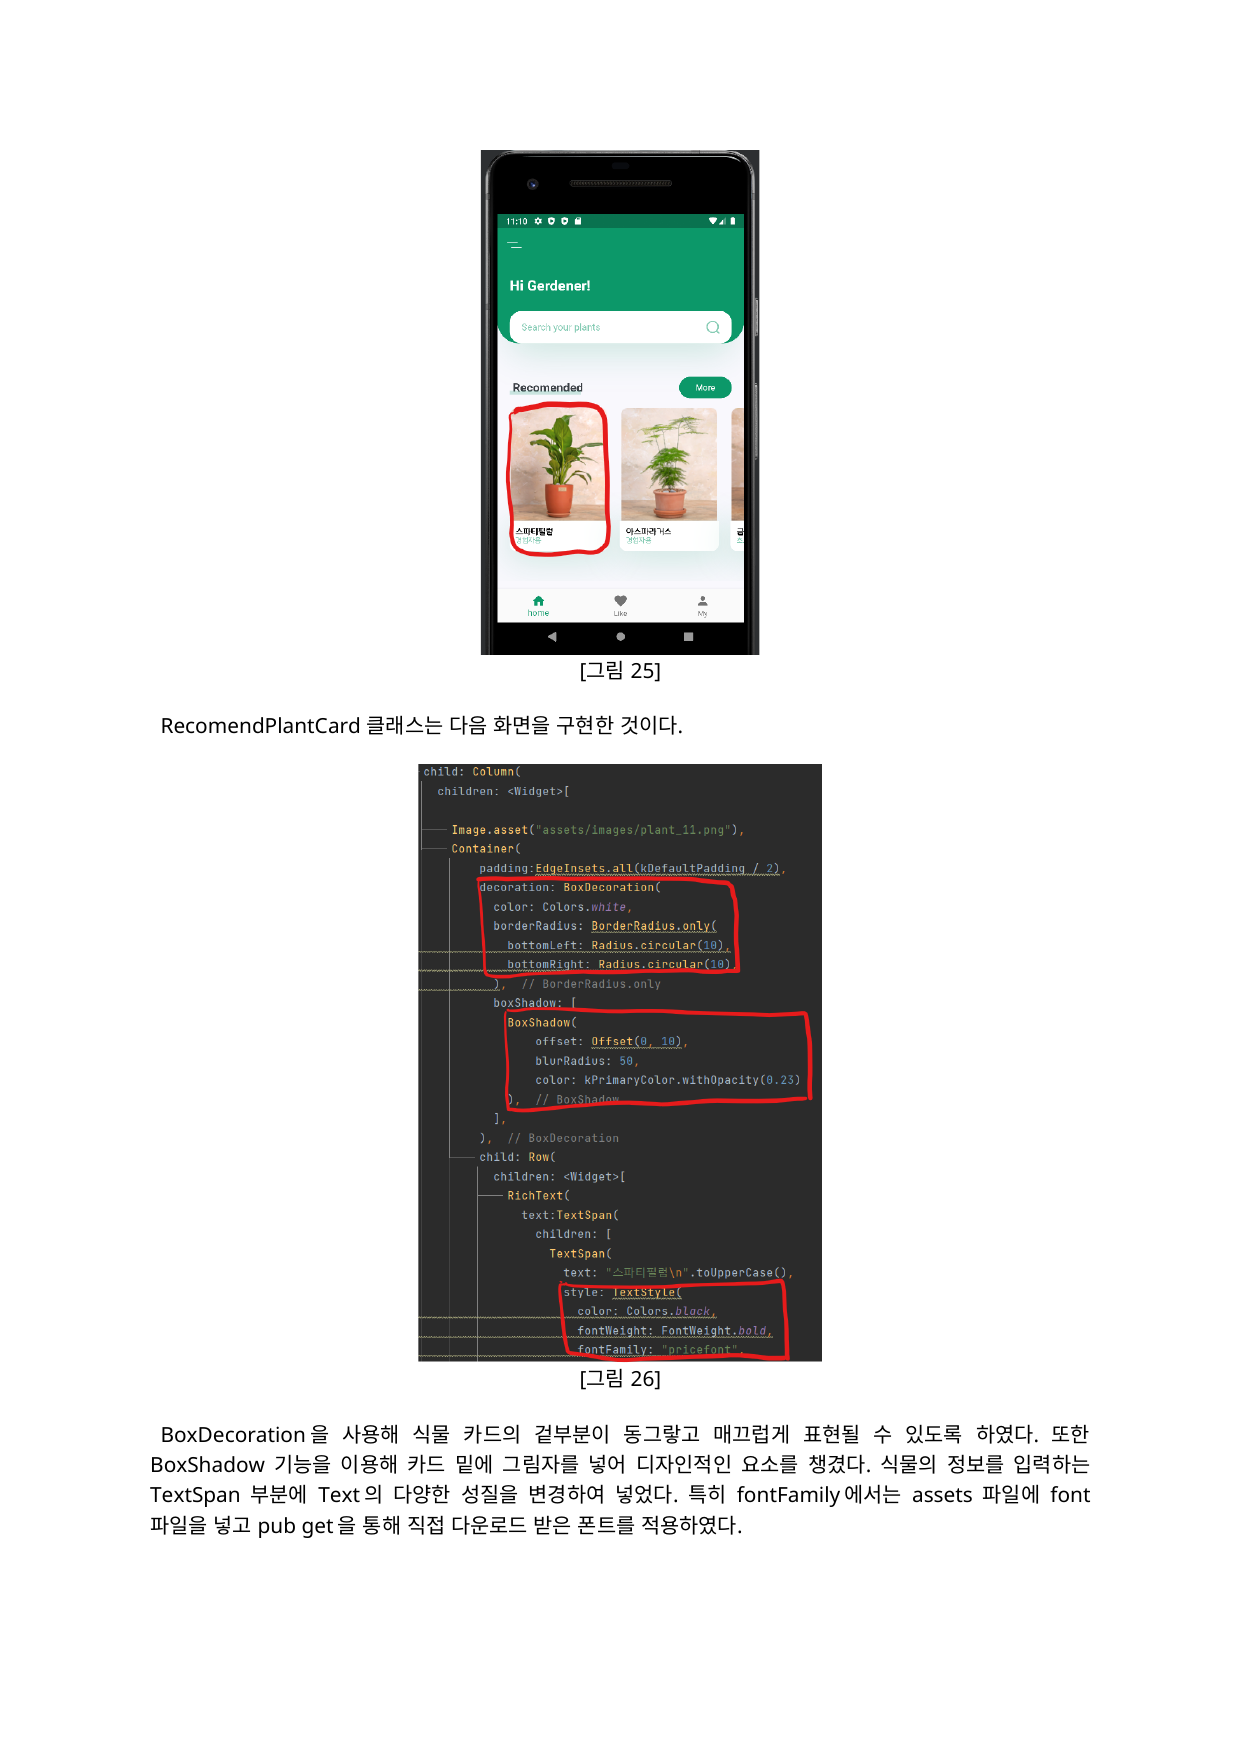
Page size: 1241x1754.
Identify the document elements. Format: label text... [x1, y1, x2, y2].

text BoxDecoration을 사용해 식물 카드의 겉부분이 동그랗고 매끄럽게 표현될 수 있도록 하였다. 또한 BoxShadow 기능을 이용해 카드 밑에 그림자를 넣어 디자인적인 요소를 챙겼다. 식물의 정보를 입력하는 TextSpan 부분에 Text의 다양한 성질을 변경하여 넣었다. 특히 fontFamily에서는 assets 파일에 font 파일을 넣고 pub get을 통해 직접 다운로드 받은 폰트를 적용하였다. [150, 1418, 1090, 1539]
picture [480, 150, 760, 655]
text RecomendPlantCard 클래스는 다음 화면을 구현한 것이다. [150, 709, 1090, 740]
picture [418, 764, 822, 1363]
